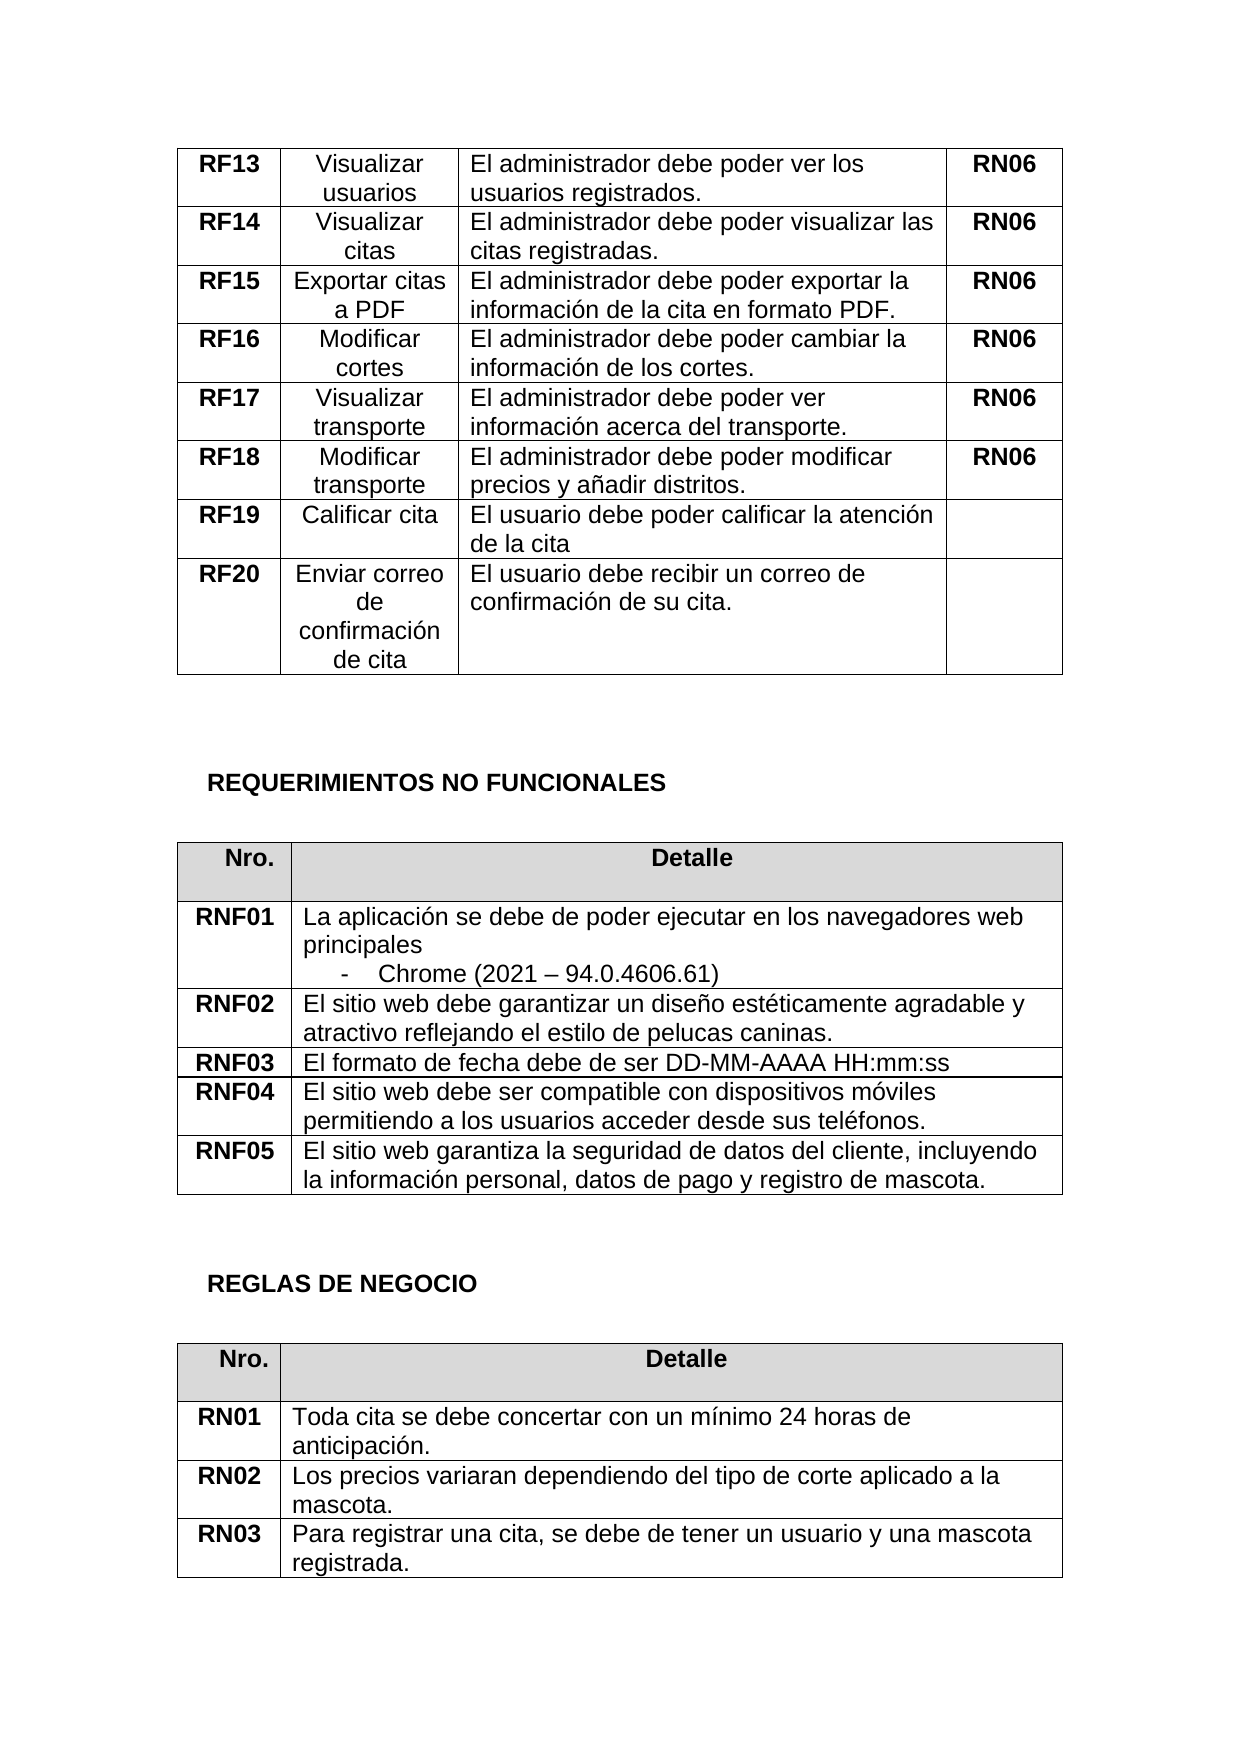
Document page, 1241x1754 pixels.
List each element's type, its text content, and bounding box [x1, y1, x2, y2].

table_cell Toda cita se debe concertar con un mínimo 24 horas de anticipación. [281, 1402, 1062, 1460]
table_cell RN06 [947, 266, 1062, 323]
table_cell El administrador debe poder ver información acerca del transporte. [459, 383, 946, 440]
table_cell RF20 [178, 559, 280, 673]
table_cell RF17 [178, 383, 280, 440]
table_cell RNF03 [178, 1048, 291, 1076]
table_cell RF13 [178, 149, 280, 206]
table_cell Modificar cortes [281, 324, 458, 382]
table_cell El formato de fecha debe de ser DD-MM-AAAA HH:mm:ss [292, 1048, 1062, 1076]
table_cell El sitio web garantiza la seguridad de datos del cliente, incluyendo la información personal, datos de pago y registro de mascota. [292, 1136, 1062, 1193]
table_cell El usuario debe poder calificar la atención de la cita [459, 500, 946, 557]
table_cell RF19 [178, 500, 280, 557]
table_cell El administrador debe poder exportar la información de la cita en formato PDF. [459, 266, 946, 323]
text REQUERIMIENTOS NO FUNCIONALES [177, 768, 1063, 797]
table_cell RN06 [947, 207, 1062, 265]
table_cell [947, 559, 1062, 673]
table_cell RN01 [178, 1402, 280, 1460]
table_cell Visualizar citas [281, 207, 458, 265]
table_cell RN03 [178, 1519, 280, 1577]
table_header Detalle [281, 1344, 1062, 1401]
table_cell RF15 [178, 266, 280, 323]
table_cell La aplicación se debe de poder ejecutar en los navegadores web principales Chrome (2021 – 94.0.4606.61) [292, 902, 1062, 988]
table_header Nro. [178, 1344, 280, 1401]
table_cell Visualizar usuarios [281, 149, 458, 206]
table_cell RNF01 [178, 902, 291, 988]
table_cell Enviar correo de confirmación de cita [281, 559, 458, 673]
table_cell RF18 [178, 441, 280, 499]
table_cell El sitio web debe ser compatible con dispositivos móviles permitiendo a los usuarios acceder desde sus teléfonos. [292, 1078, 1062, 1135]
table_cell RF16 [178, 324, 280, 382]
text REGLAS DE NEGOCIO [177, 1269, 1063, 1297]
table_cell [947, 500, 1062, 557]
table_cell Visualizar transporte [281, 383, 458, 440]
table_cell El administrador debe poder visualizar las citas registradas. [459, 207, 946, 265]
table_cell El administrador debe poder ver los usuarios registrados. [459, 149, 946, 206]
table_cell RF14 [178, 207, 280, 265]
table_cell Los precios variaran dependiendo del tipo de corte aplicado a la mascota. [281, 1461, 1062, 1518]
table_cell Para registrar una cita, se debe de tener un usuario y una mascota registrada. [281, 1519, 1062, 1577]
table_cell RN06 [947, 383, 1062, 440]
table_cell RNF05 [178, 1136, 291, 1193]
table_header Detalle [292, 843, 1062, 901]
table_cell Calificar cita [281, 500, 458, 557]
table_header Nro. [178, 843, 291, 901]
table_cell RN06 [947, 149, 1062, 206]
table_cell RN02 [178, 1461, 280, 1518]
table_cell El usuario debe recibir un correo de confirmación de su cita. [459, 559, 946, 673]
table_cell El administrador debe poder cambiar la información de los cortes. [459, 324, 946, 382]
table_cell Exportar citas a PDF [281, 266, 458, 323]
table_cell El administrador debe poder modificar precios y añadir distritos. [459, 441, 946, 499]
table_cell RNF04 [178, 1078, 291, 1135]
table_cell RNF02 [178, 989, 291, 1047]
table_cell El sitio web debe garantizar un diseño estéticamente agradable y atractivo reflejando el estilo de pelucas caninas. [292, 989, 1062, 1047]
table_cell RN06 [947, 324, 1062, 382]
table_cell Modificar transporte [281, 441, 458, 499]
table_cell RN06 [947, 441, 1062, 499]
